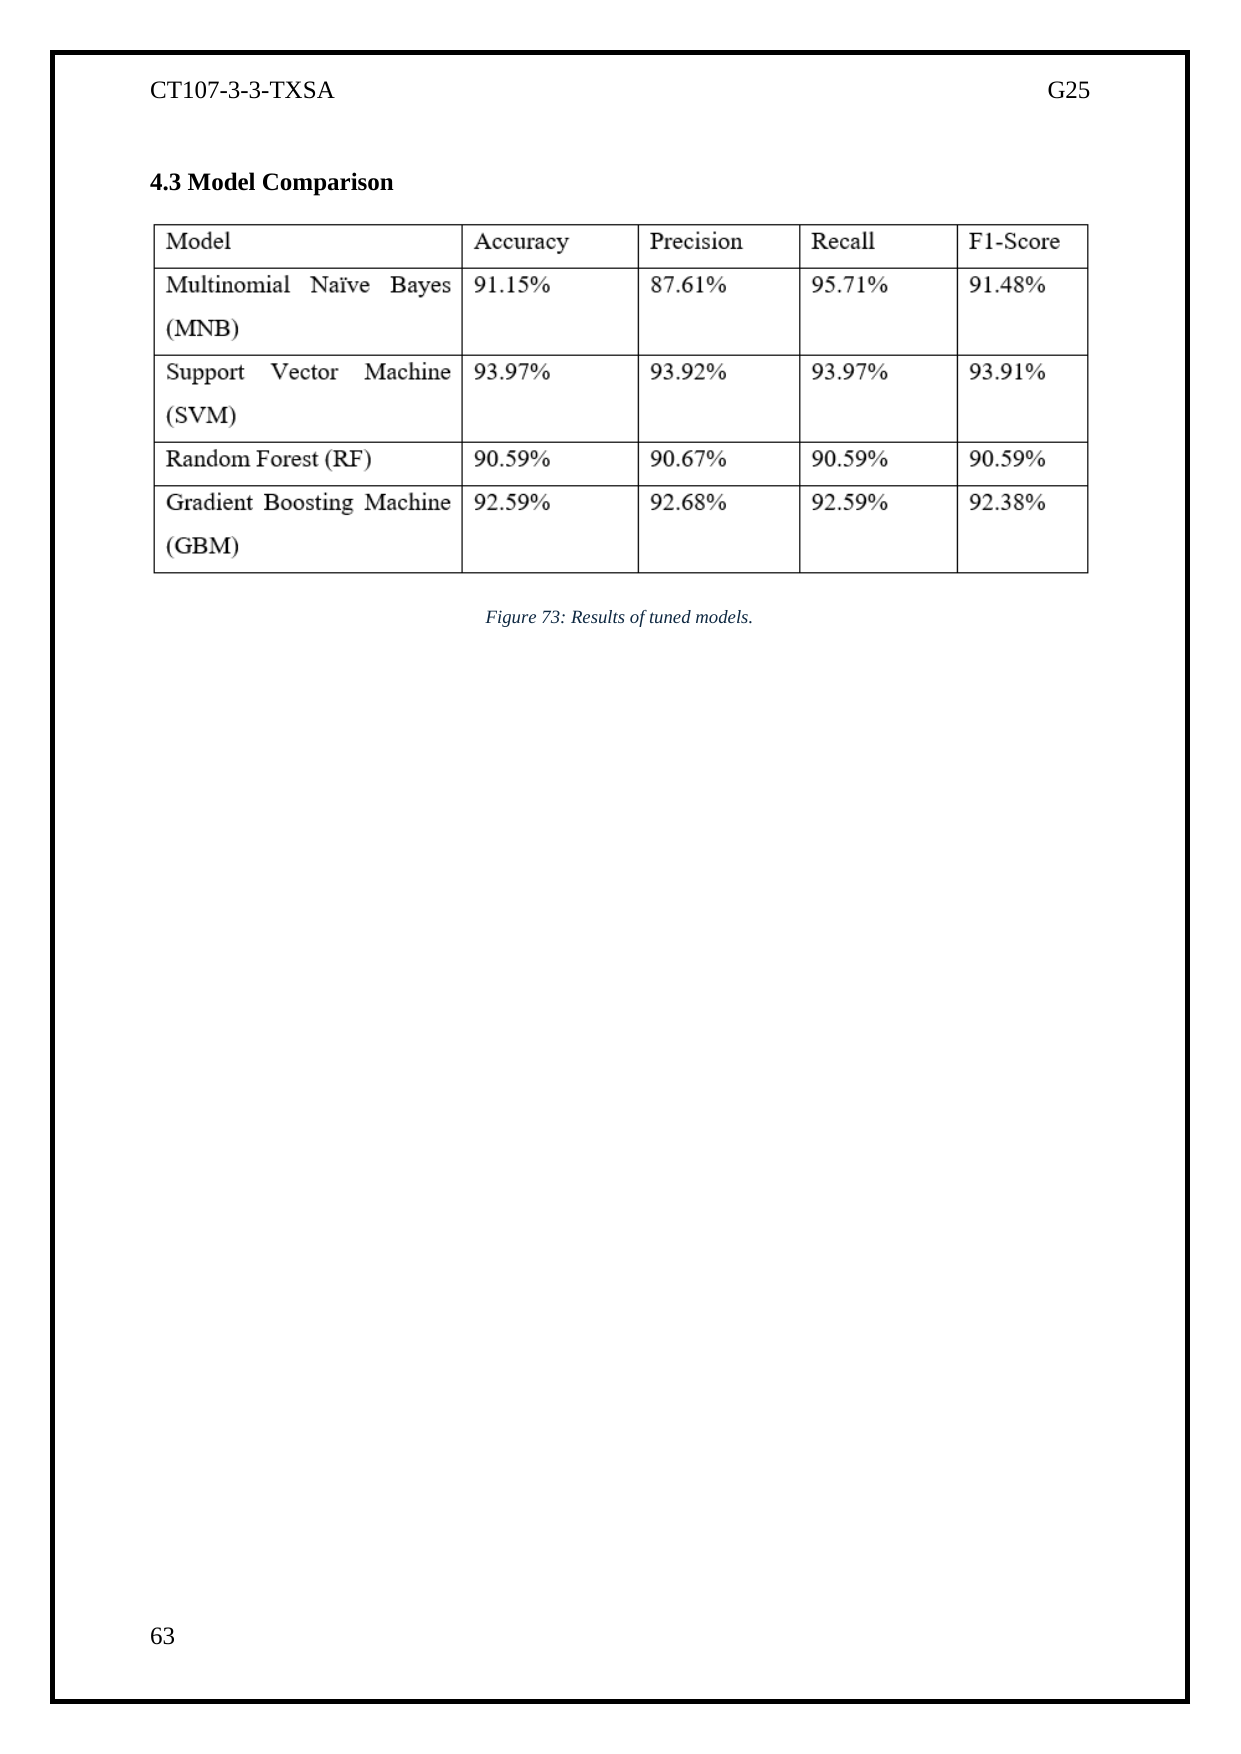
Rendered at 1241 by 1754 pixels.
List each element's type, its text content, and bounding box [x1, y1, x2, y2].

picture [150, 218, 1091, 576]
text Figure : Results of tuned models. [150, 606, 1090, 628]
subtitle 4.3 Model Comparison [150, 167, 1090, 195]
